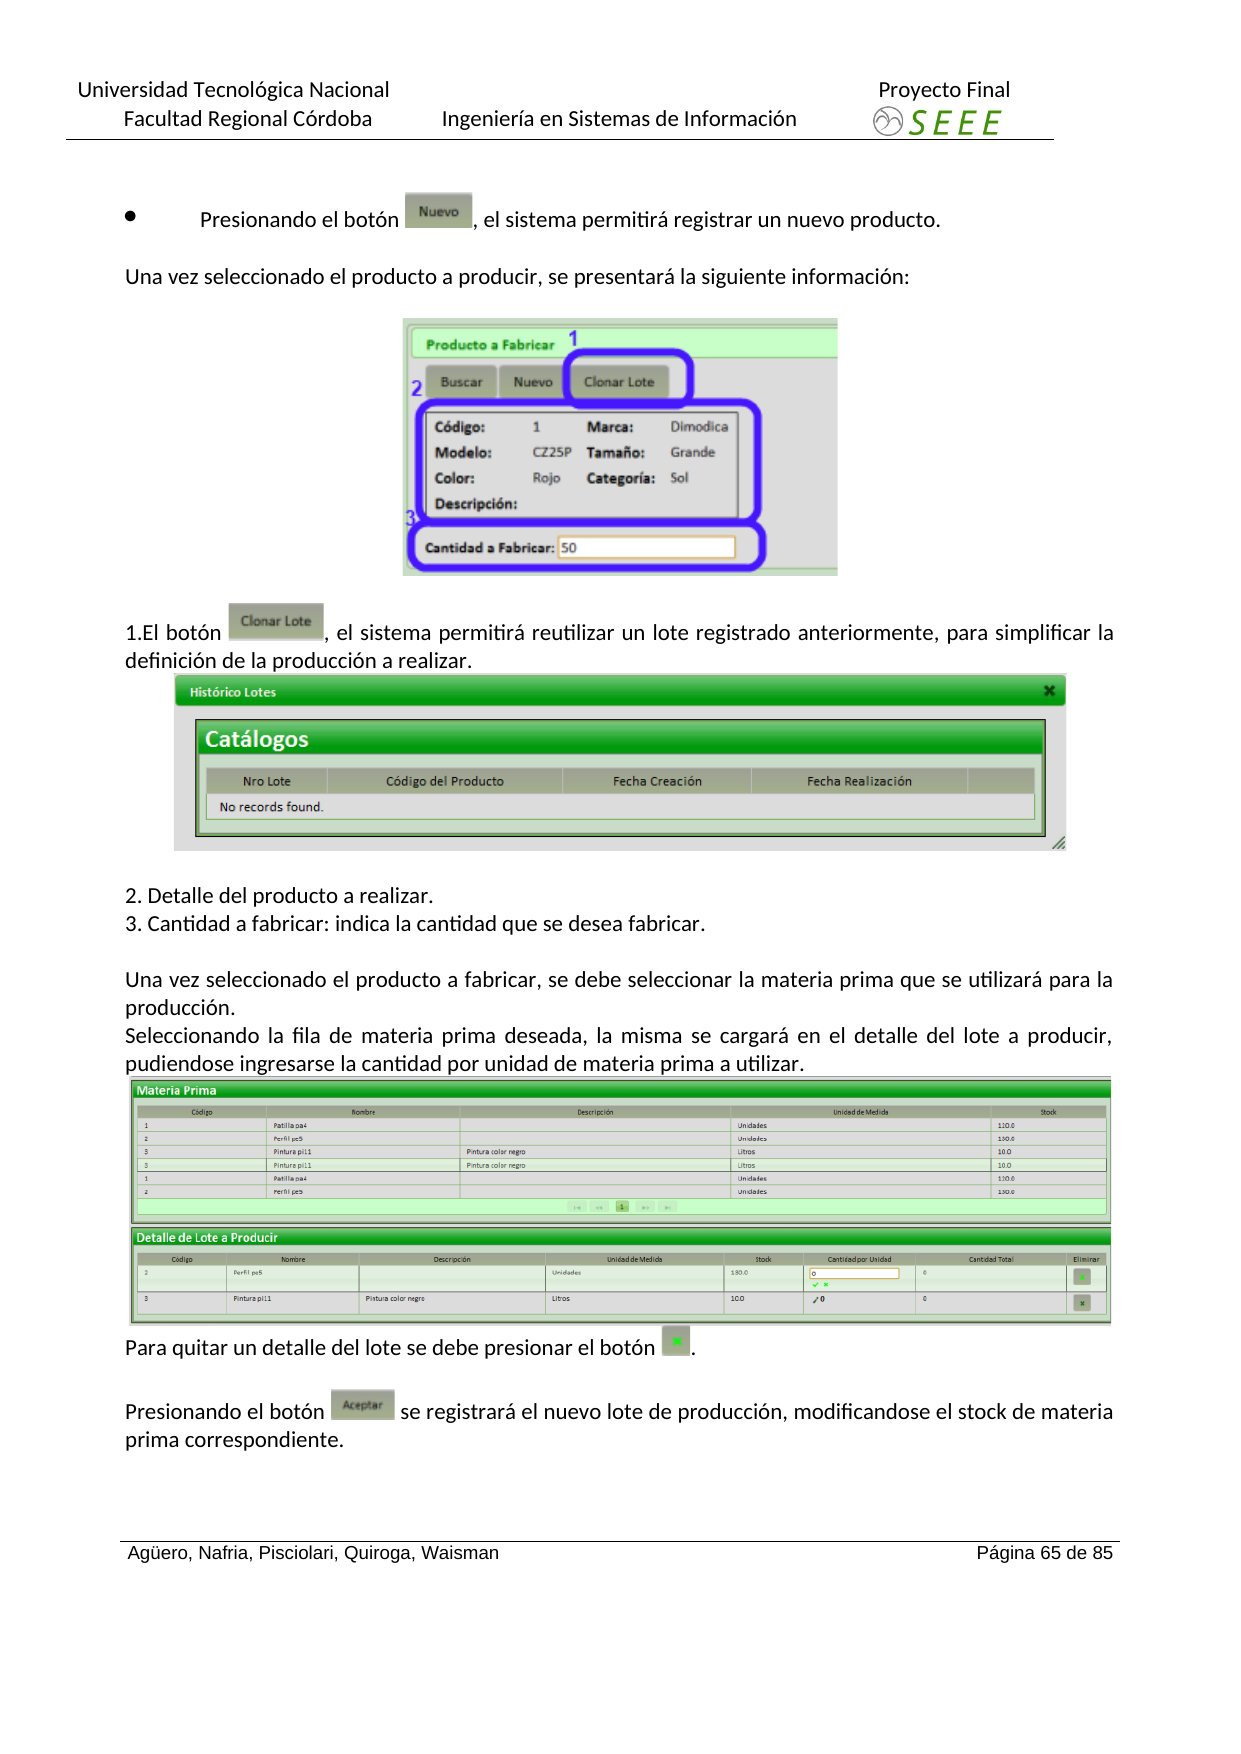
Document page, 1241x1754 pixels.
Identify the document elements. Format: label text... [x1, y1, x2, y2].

picture [402, 318, 838, 576]
text Presionando el botón se registrará el nuevo lote de producción, modificandose el stock de materia prima correspondiente. [125, 1389, 1115, 1453]
text Una vez seleccionado el producto a fabricar, se debe seleccionar la materia prima que se utilizará para la producción. [125, 965, 1115, 1021]
text 1.El botón , el sistema permitirá reutilizar un lote registrado anteriormente, para simplificar la definición de la producción a realizar. [125, 604, 1115, 674]
picture [331, 1389, 395, 1420]
text 2. Detalle del producto a realizar. [125, 881, 1115, 909]
text Seleccionando la fila de materia prima deseada, la misma se cargará en el detalle del lote a producir, pudiendose ingresarse la cantidad por unidad de materia prima a utilizar. [125, 1021, 1115, 1077]
picture [873, 103, 1004, 139]
picture [128, 1076, 1112, 1356]
picture [228, 603, 324, 641]
picture [173, 673, 1067, 851]
text Una vez seleccionado el producto a producir, se presentará la siguiente información: [125, 262, 1115, 290]
text Para quitar un detalle del lote se debe presionar el botón . [125, 1326, 1115, 1361]
text 3. Cantidad a fabricar: indica la cantidad que se desea fabricar. [125, 909, 1115, 937]
list Presionando el botón , el sistema permitirá registrar un nuevo producto. [125, 193, 1115, 234]
picture [405, 192, 473, 228]
